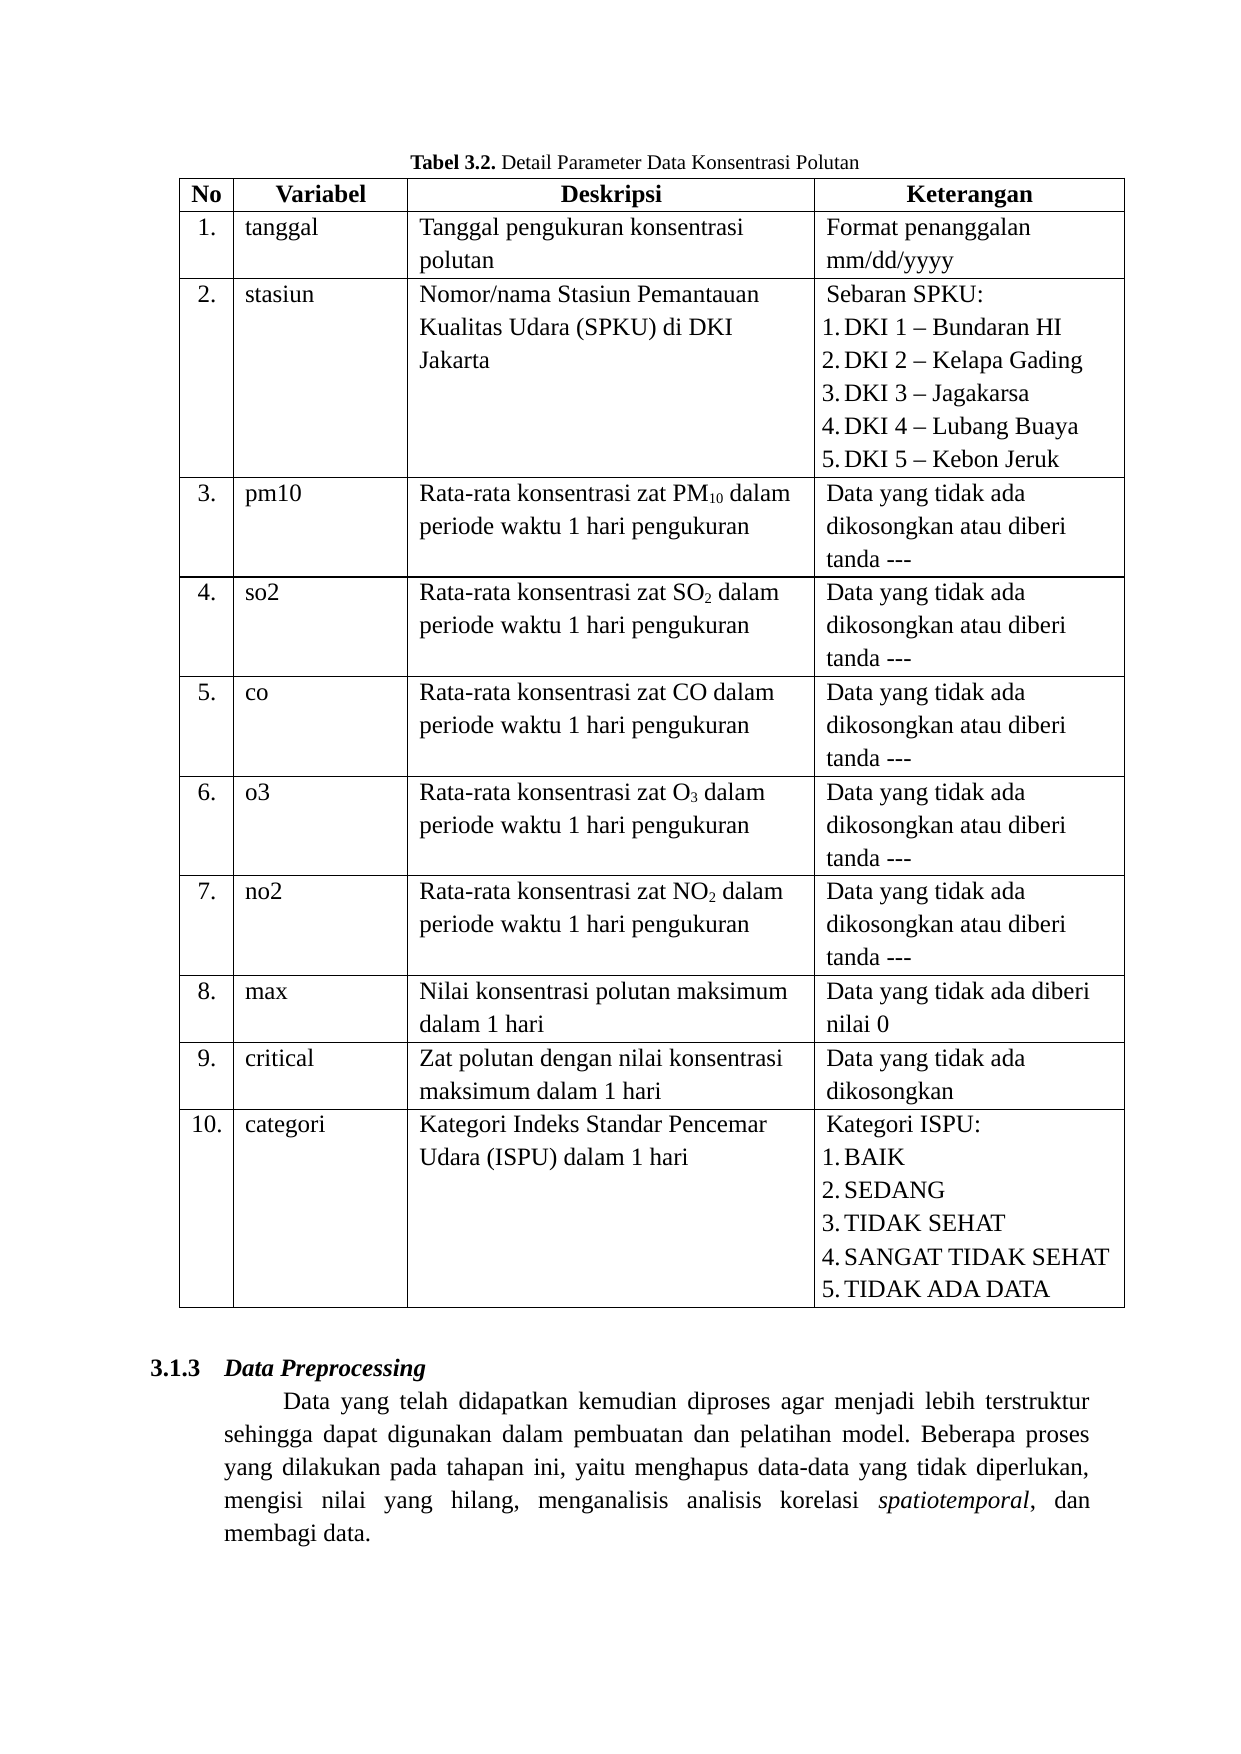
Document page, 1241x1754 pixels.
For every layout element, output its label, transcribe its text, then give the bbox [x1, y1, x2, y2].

table_header No [180, 179, 233, 211]
table_cell so2 [234, 578, 407, 676]
table_cell categori [234, 1110, 407, 1307]
table_cell Rata-rata konsentrasi zat NO2 dalam periode waktu 1 hari pengukuran [408, 876, 814, 975]
table_cell Sebaran SPKU: DKI 1 – Bundaran HI DKI 2 – Kelapa Gading DKI 3 – Jagakarsa DKI 4 – Lubang Buaya DKI 5 – Kebon Jeruk [815, 279, 1124, 477]
text Tabel 3.2. Detail Parameter Data Konsentrasi Polutan [179, 150, 1090, 174]
table_cell Data yang tidak ada diberi nilai 0 [815, 976, 1124, 1042]
table_cell Data yang tidak ada dikosongkan atau diberi tanda --- [815, 777, 1124, 875]
table_cell no2 [234, 876, 407, 975]
table_cell Rata-rata konsentrasi zat PM10 dalam periode waktu 1 hari pengukuran [408, 478, 814, 576]
table_cell Rata-rata konsentrasi zat SO2 dalam periode waktu 1 hari pengukuran [408, 578, 814, 676]
table_cell 3. [180, 478, 233, 576]
table_cell Kategori ISPU: BAIK SEDANG TIDAK SEHAT SANGAT TIDAK SEHAT TIDAK ADA DATA [815, 1110, 1124, 1307]
table_cell Kategori Indeks Standar Pencemar Udara (ISPU) dalam 1 hari [408, 1110, 814, 1307]
table_header Deskripsi [408, 179, 814, 211]
table_cell 5. [180, 677, 233, 776]
table_cell co [234, 677, 407, 776]
subtitle Data Preprocessing [150, 1353, 1090, 1382]
table_cell stasiun [234, 279, 407, 477]
table_cell critical [234, 1043, 407, 1108]
table_cell Rata-rata konsentrasi zat O3 dalam periode waktu 1 hari pengukuran [408, 777, 814, 875]
table_cell Data yang tidak ada dikosongkan atau diberi tanda --- [815, 876, 1124, 975]
table_cell 7. [180, 876, 233, 975]
table_cell 6. [180, 777, 233, 875]
table_cell 8. [180, 976, 233, 1042]
table_cell 4. [180, 578, 233, 676]
table_header Keterangan [815, 179, 1124, 211]
table_cell pm10 [234, 478, 407, 576]
table_cell Format penanggalan mm/dd/yyyy [815, 212, 1124, 278]
table_cell Data yang tidak ada dikosongkan atau diberi tanda --- [815, 677, 1124, 776]
table_cell Nilai konsentrasi polutan maksimum dalam 1 hari [408, 976, 814, 1042]
table_cell o3 [234, 777, 407, 875]
table_cell 1. [180, 212, 233, 278]
table_cell Nomor/nama Stasiun Pemantauan Kualitas Udara (SPKU) di DKI Jakarta [408, 279, 814, 477]
table_cell 10. [180, 1110, 233, 1307]
table_cell Data yang tidak ada dikosongkan atau diberi tanda --- [815, 578, 1124, 676]
table_cell 9. [180, 1043, 233, 1108]
table_cell 2. [180, 279, 233, 477]
table_cell tanggal [234, 212, 407, 278]
table_cell Data yang tidak ada dikosongkan [815, 1043, 1124, 1108]
table_cell Tanggal pengukuran konsentrasi polutan [408, 212, 814, 278]
text Data yang telah didapatkan kemudian diproses agar menjadi lebih terstruktur sehingga dapat digunakan dalam pembuatan dan pelatihan model. Beberapa proses yang dilakukan pada tahapan ini, yaitu menghapus data-data yang tidak diperlukan, mengisi nilai yang hilang, menganalisis analisis korelasi spatiotemporal, dan membagi data. [224, 1386, 1090, 1547]
table_cell Zat polutan dengan nilai konsentrasi maksimum dalam 1 hari [408, 1043, 814, 1108]
table_cell Data yang tidak ada dikosongkan atau diberi tanda --- [815, 478, 1124, 576]
table_header Variabel [234, 179, 407, 211]
table_cell max [234, 976, 407, 1042]
table_cell Rata-rata konsentrasi zat CO dalam periode waktu 1 hari pengukuran [408, 677, 814, 776]
